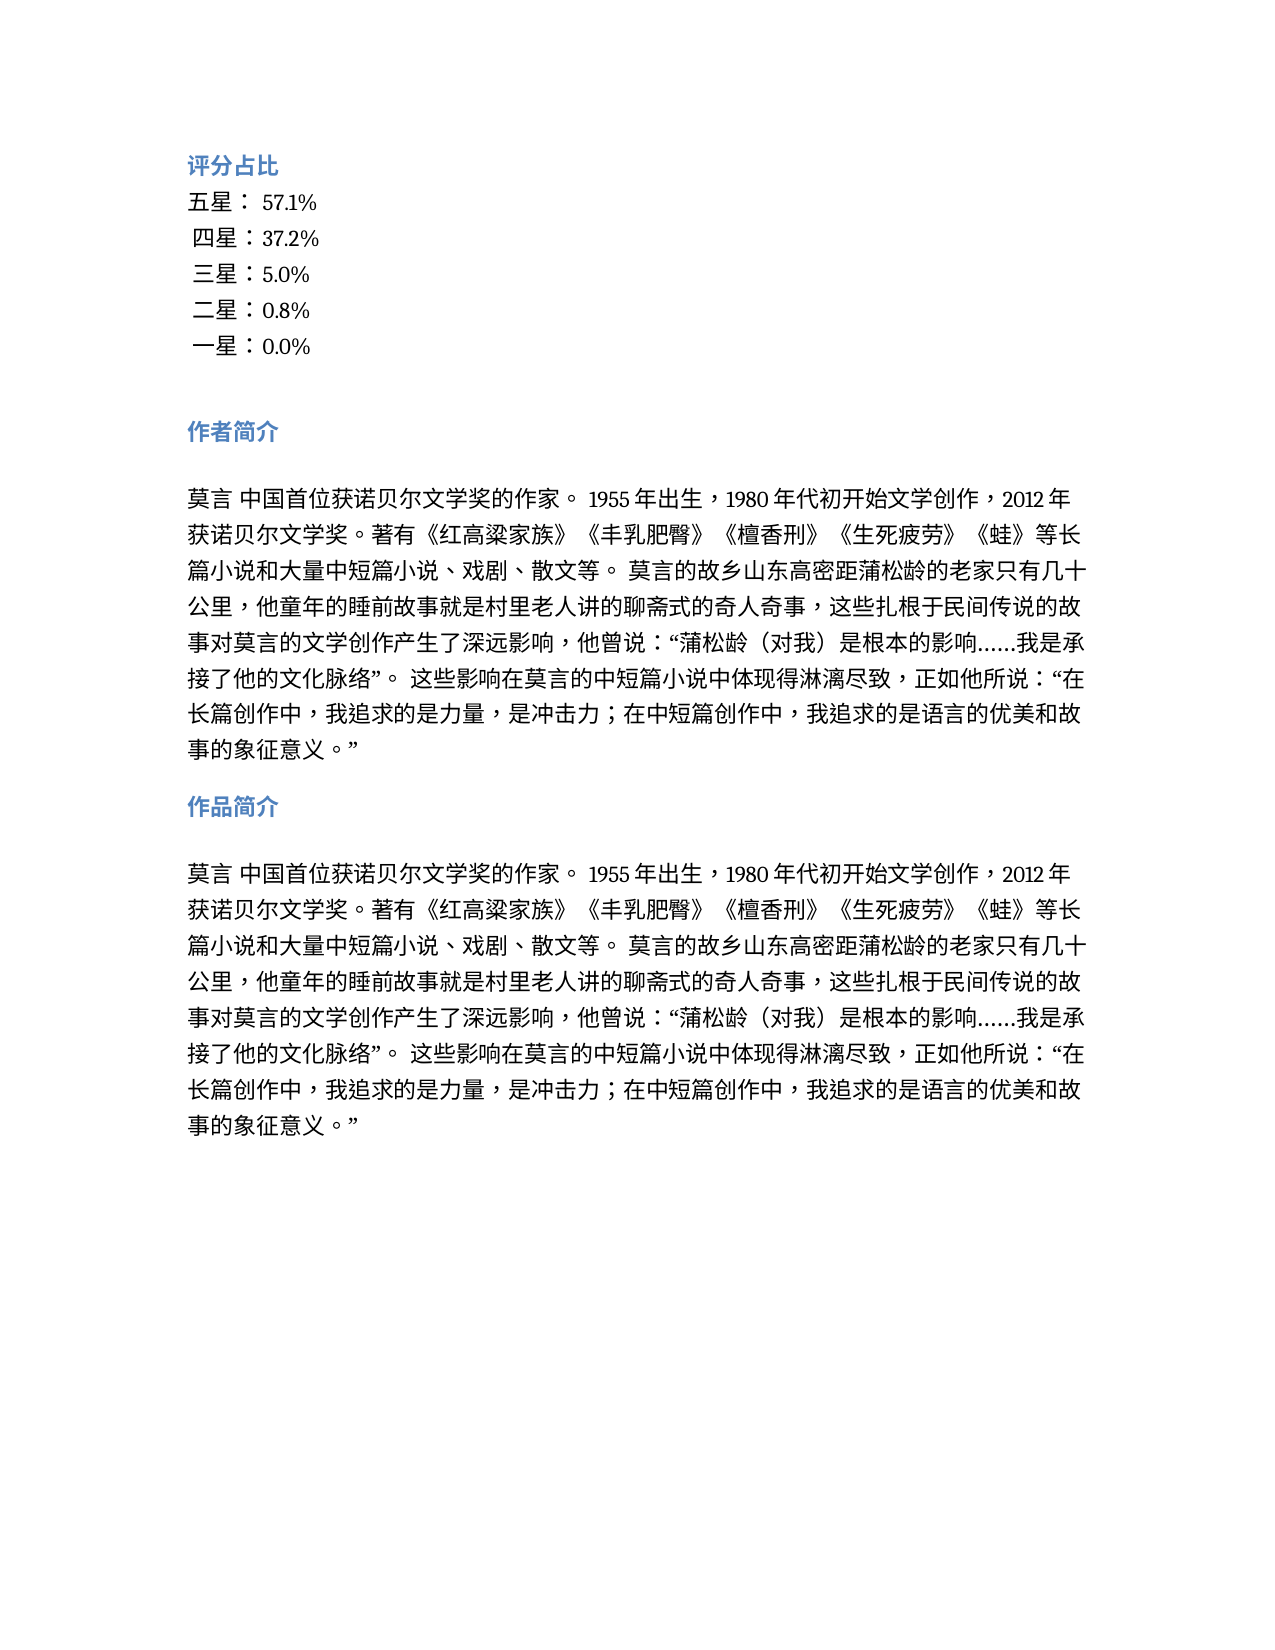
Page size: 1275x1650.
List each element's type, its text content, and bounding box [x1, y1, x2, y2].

subtitle 评分占比 [187, 150, 1087, 181]
text 莫言 中国首位获诺贝尔文学奖的作家。 1955年出生，1980年代初开始文学创作，2012年获诺贝尔文学奖。著有《红高粱家族》《丰乳肥臀》《檀香刑》《生死疲劳》《蛙》等长篇小说和大量中短篇小说、戏剧、散文等。 莫言的故乡山东高密距蒲松龄的老家只有几十公里，他童年的睡前故事就是村里老人讲的聊斋式的奇人奇事，这些扎根于民间传说的故事对莫言的文学创作产生了深远影响，他曾说：“蒲松龄（对我）是根本的影响……我是承接了他的文化脉络”。 这些影响在莫言的中短篇小说中体现得淋漓尽致，正如他所说：“在长篇创作中，我追求的是力量，是冲击力；在中短篇创作中，我追求的是语言的优美和故事的象征意义。” [187, 452, 1087, 766]
text 五星： 57.1% 四星： 37.2% 三星： 5.0% 二星： 0.8% 一星： 0.0% [187, 186, 1087, 391]
subtitle 作品简介 [187, 791, 1087, 822]
subtitle 作者简介 [187, 416, 1087, 447]
text 莫言 中国首位获诺贝尔文学奖的作家。 1955年出生，1980年代初开始文学创作，2012年获诺贝尔文学奖。著有《红高粱家族》《丰乳肥臀》《檀香刑》《生死疲劳》《蛙》等长篇小说和大量中短篇小说、戏剧、散文等。 莫言的故乡山东高密距蒲松龄的老家只有几十公里，他童年的睡前故事就是村里老人讲的聊斋式的奇人奇事，这些扎根于民间传说的故事对莫言的文学创作产生了深远影响，他曾说：“蒲松龄（对我）是根本的影响……我是承接了他的文化脉络”。 这些影响在莫言的中短篇小说中体现得淋漓尽致，正如他所说：“在长篇创作中，我追求的是力量，是冲击力；在中短篇创作中，我追求的是语言的优美和故事的象征意义。” [187, 827, 1087, 1141]
